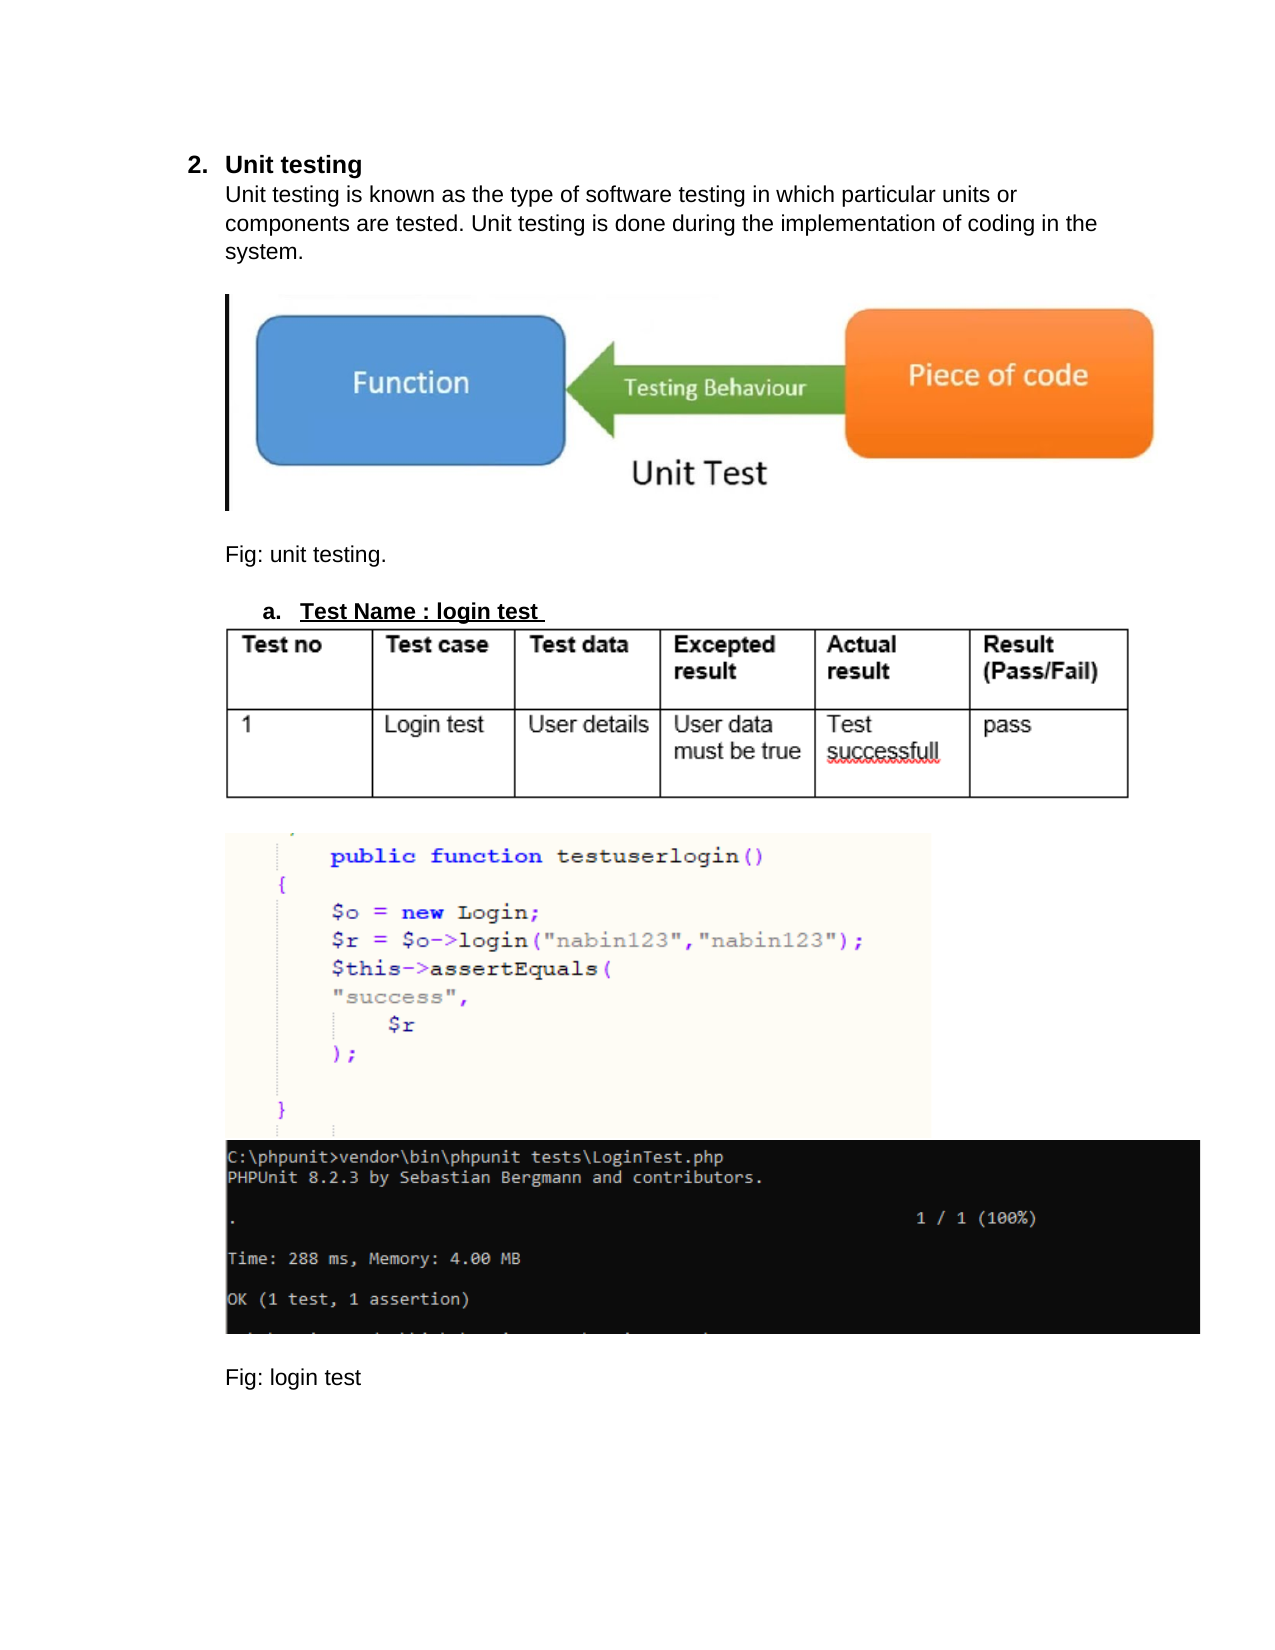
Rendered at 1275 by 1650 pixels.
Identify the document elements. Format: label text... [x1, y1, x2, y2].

picture [225, 1140, 1200, 1334]
picture [225, 294, 1200, 511]
list Unit testing is known as the type of software testing in which particular units or components are tested. Unit testing is done during the implementation of coding in the system. [225, 181, 1125, 264]
list Fig: unit testing. [225, 541, 1125, 567]
list Fig: login test [225, 1364, 1125, 1391]
list Unit testing [187, 150, 1125, 179]
picture [225, 833, 932, 1138]
picture [225, 626, 1132, 803]
list Test Name : login test [262, 598, 1125, 624]
